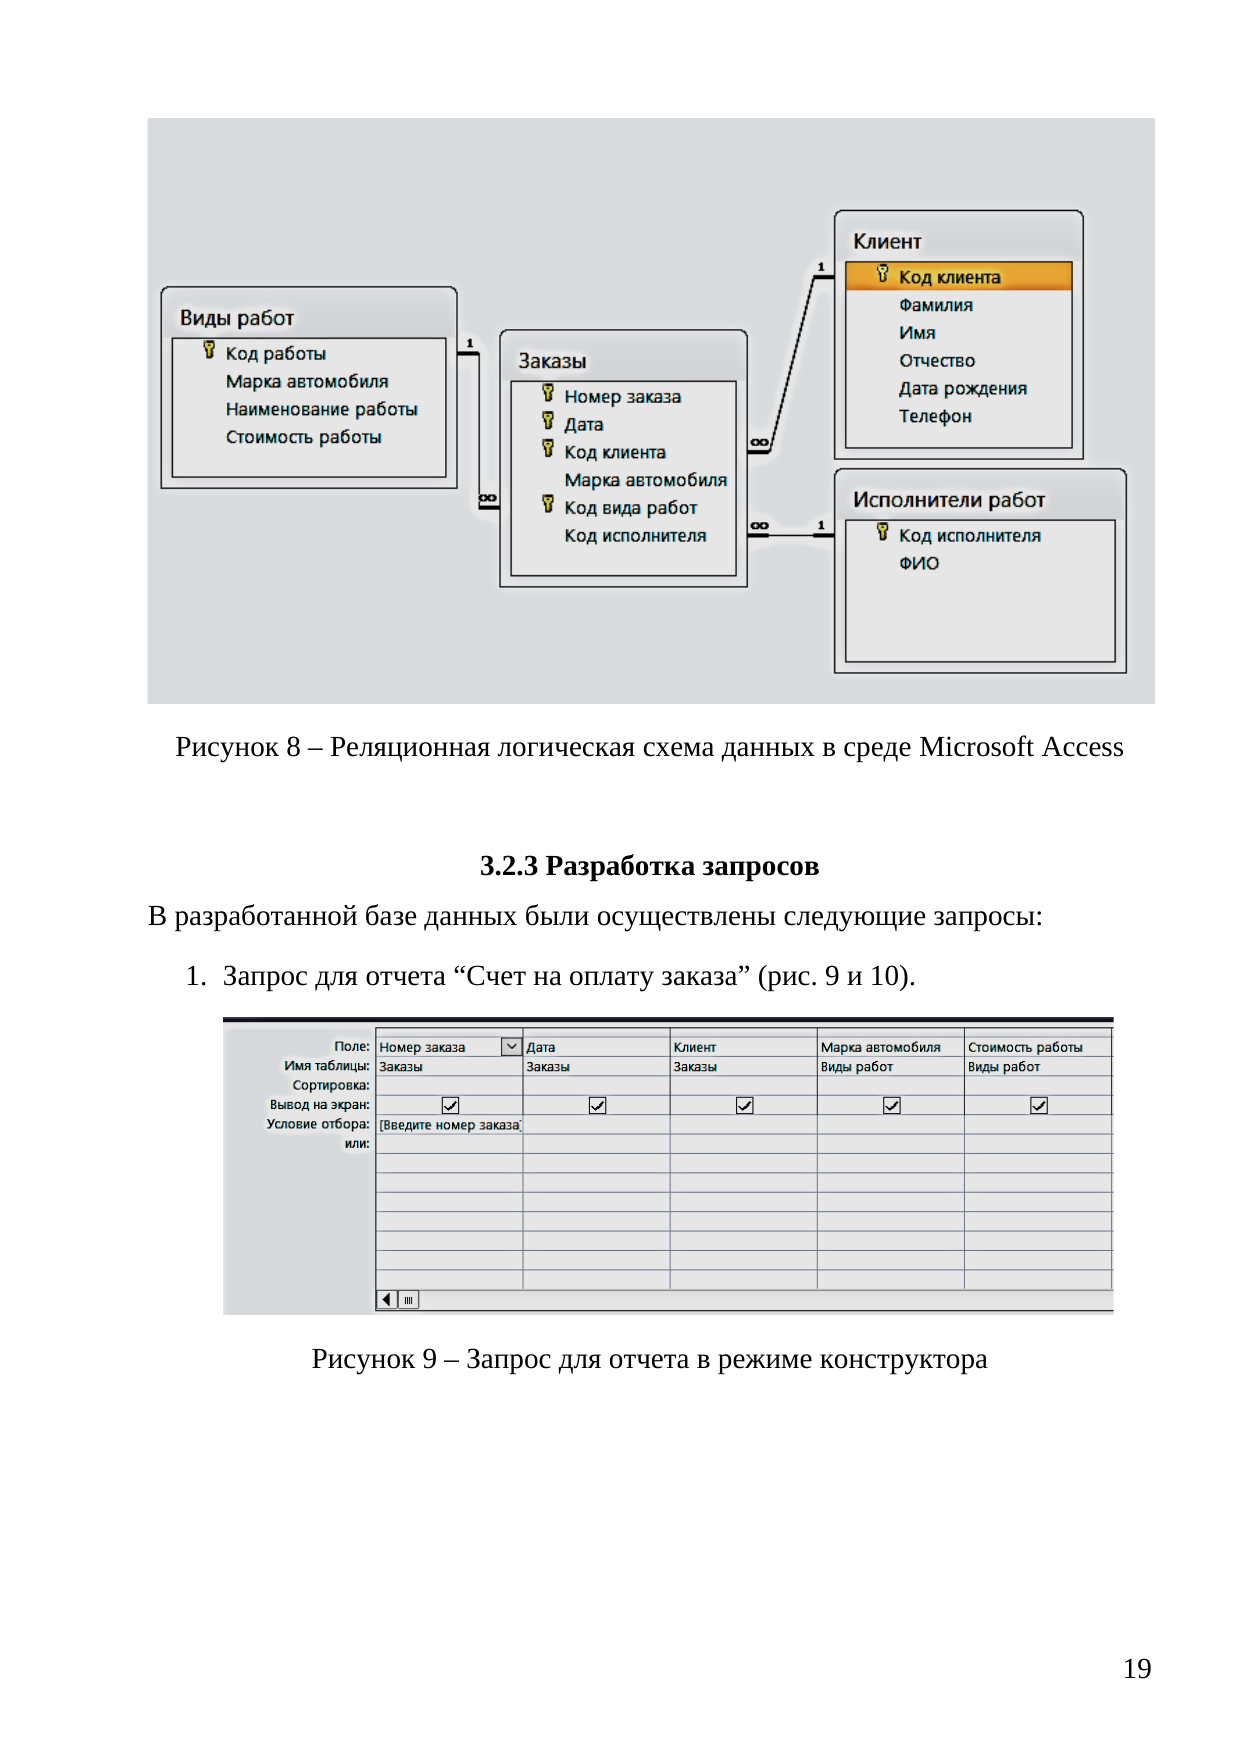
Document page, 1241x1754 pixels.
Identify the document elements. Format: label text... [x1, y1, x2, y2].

text Рисунок 8 – Реляционная логическая схема данных в среде Microsoft Access [148, 729, 1152, 763]
picture [223, 1017, 1114, 1315]
subtitle 3.2.3 Разработка запросов [148, 848, 1152, 882]
picture [147, 118, 1156, 704]
text Рисунок 9 – Запрос для отчета в режиме конструктора [148, 1341, 1152, 1374]
list Запрос для отчета “Счет на оплату заказа” (рис. 9 и 10). [185, 958, 1152, 991]
text В разработанной базе данных были осуществлены следующие запросы: [148, 898, 1152, 932]
